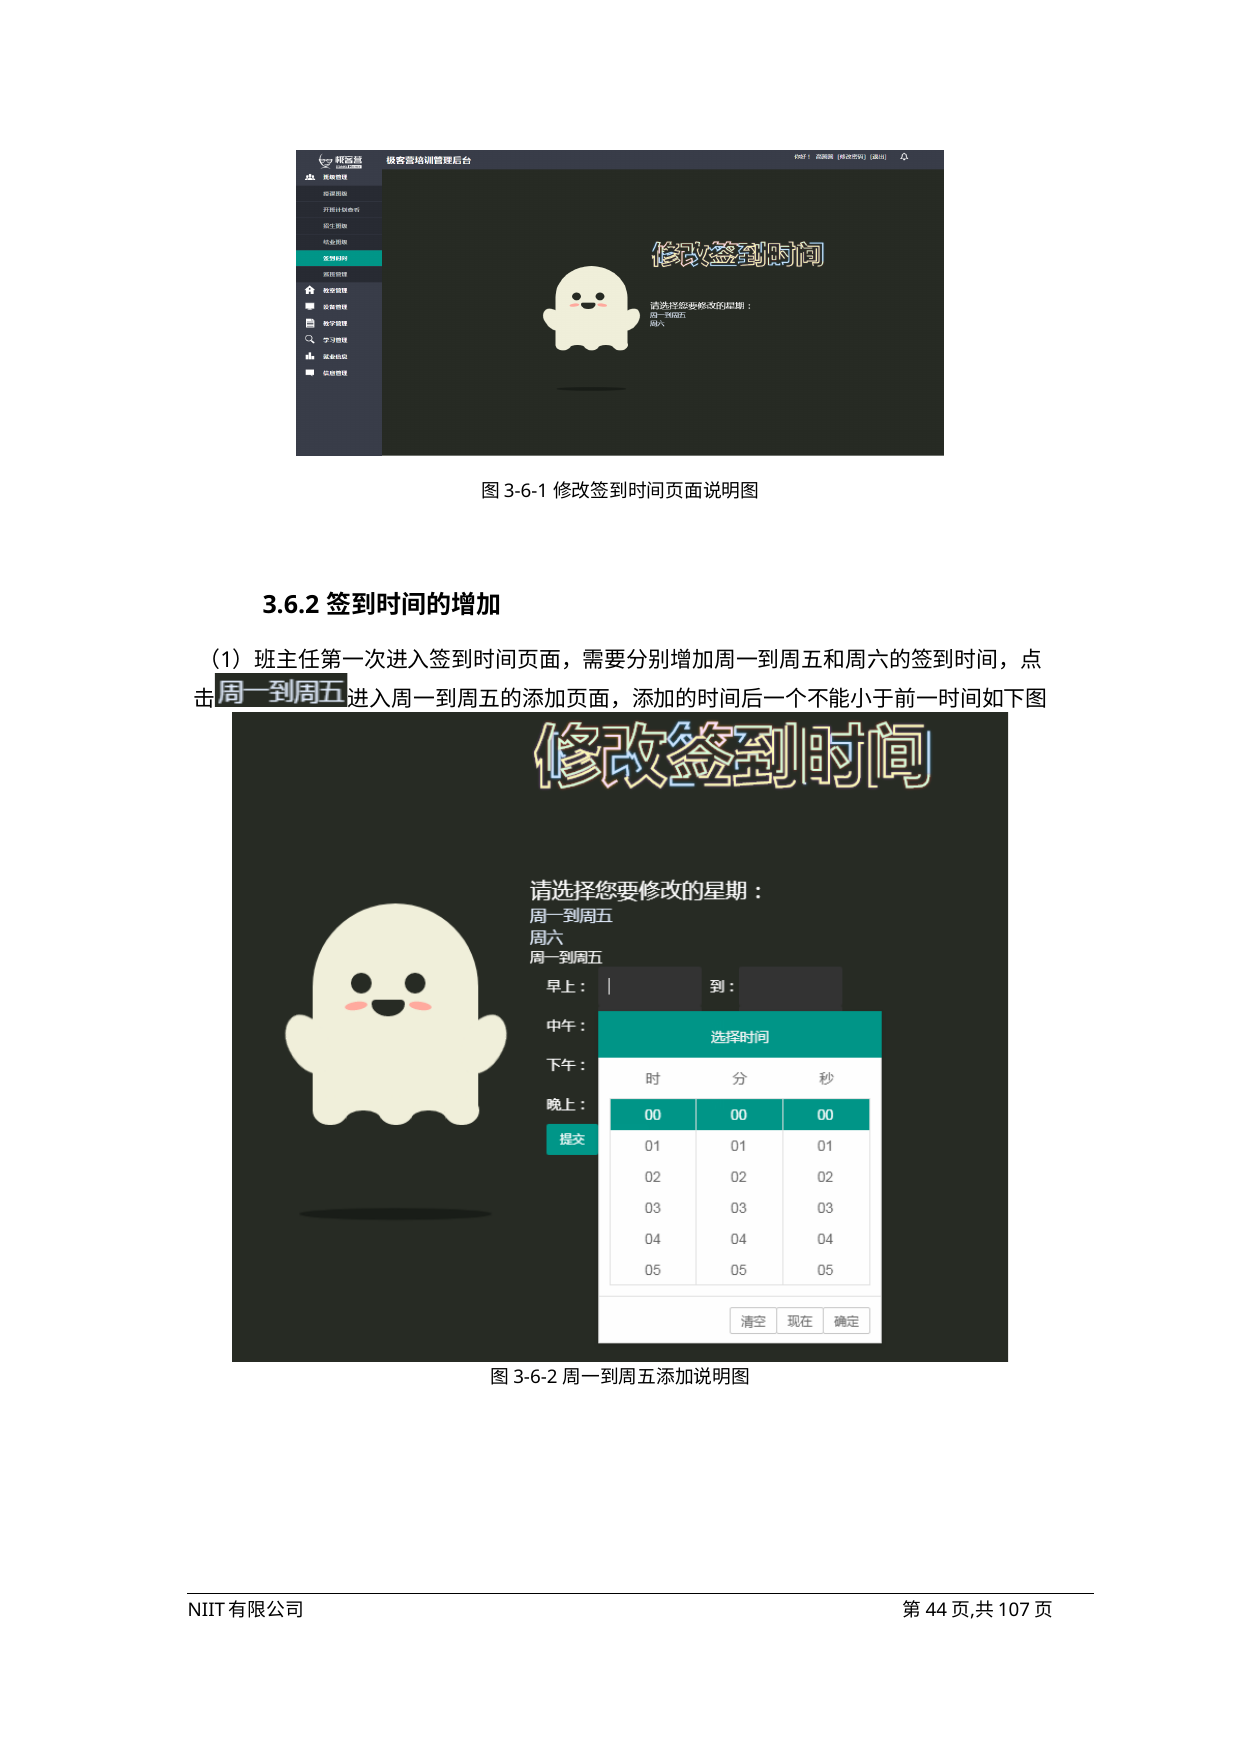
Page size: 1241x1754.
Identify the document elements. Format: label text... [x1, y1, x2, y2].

text 图3-6-2 周一到周五添加说明图 [187, 1362, 1053, 1389]
picture [214, 673, 348, 707]
picture [296, 150, 944, 456]
text 图3-6-1 修改签到时间页面说明图 [187, 476, 1053, 503]
text 3.6.2 签到时间的增加 [187, 585, 1053, 621]
picture [232, 712, 1009, 1362]
